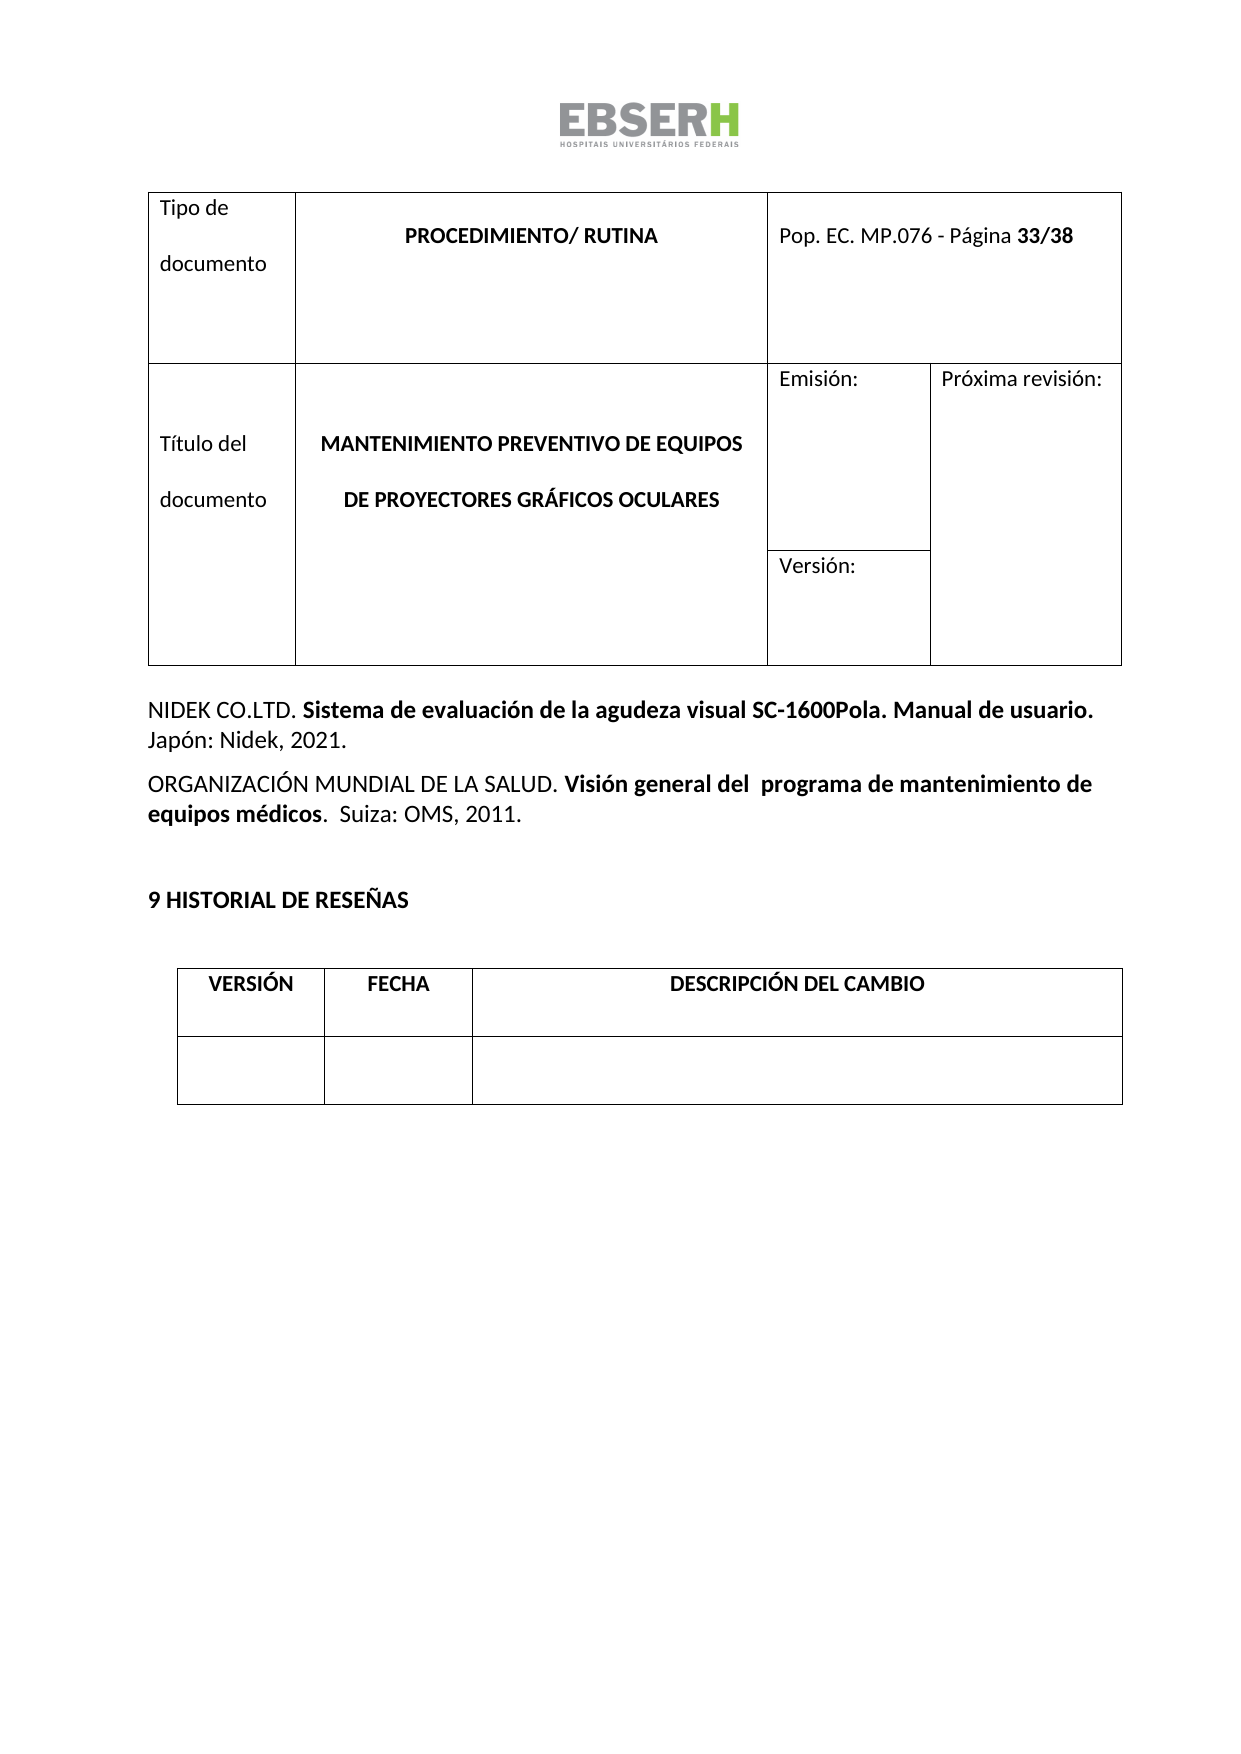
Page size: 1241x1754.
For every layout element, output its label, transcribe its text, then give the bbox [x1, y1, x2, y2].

table_header DESCRIPCIÓN DEL CAMBIO [473, 969, 1122, 1036]
table_cell [325, 1037, 472, 1103]
table_header VERSIÓN [178, 969, 324, 1036]
table_cell [178, 1037, 324, 1103]
picture [558, 101, 741, 147]
table_header FECHA [325, 969, 472, 1036]
text NIDEK CO.LTD. Sistema de evaluación de la agudeza visual SC-1600Pola. Manual de usuario. Japón: Nidek, 2021. [148, 694, 1152, 755]
table_cell [473, 1037, 1122, 1103]
text ORGANIZACIÓN MUNDIAL DE LA SALUD. Visión general del programa de mantenimiento de equipos médicos. Suiza: OMS, 2011. [148, 768, 1152, 829]
subtitle 9 HISTORIAL DE RESEÑAS [148, 884, 1152, 915]
